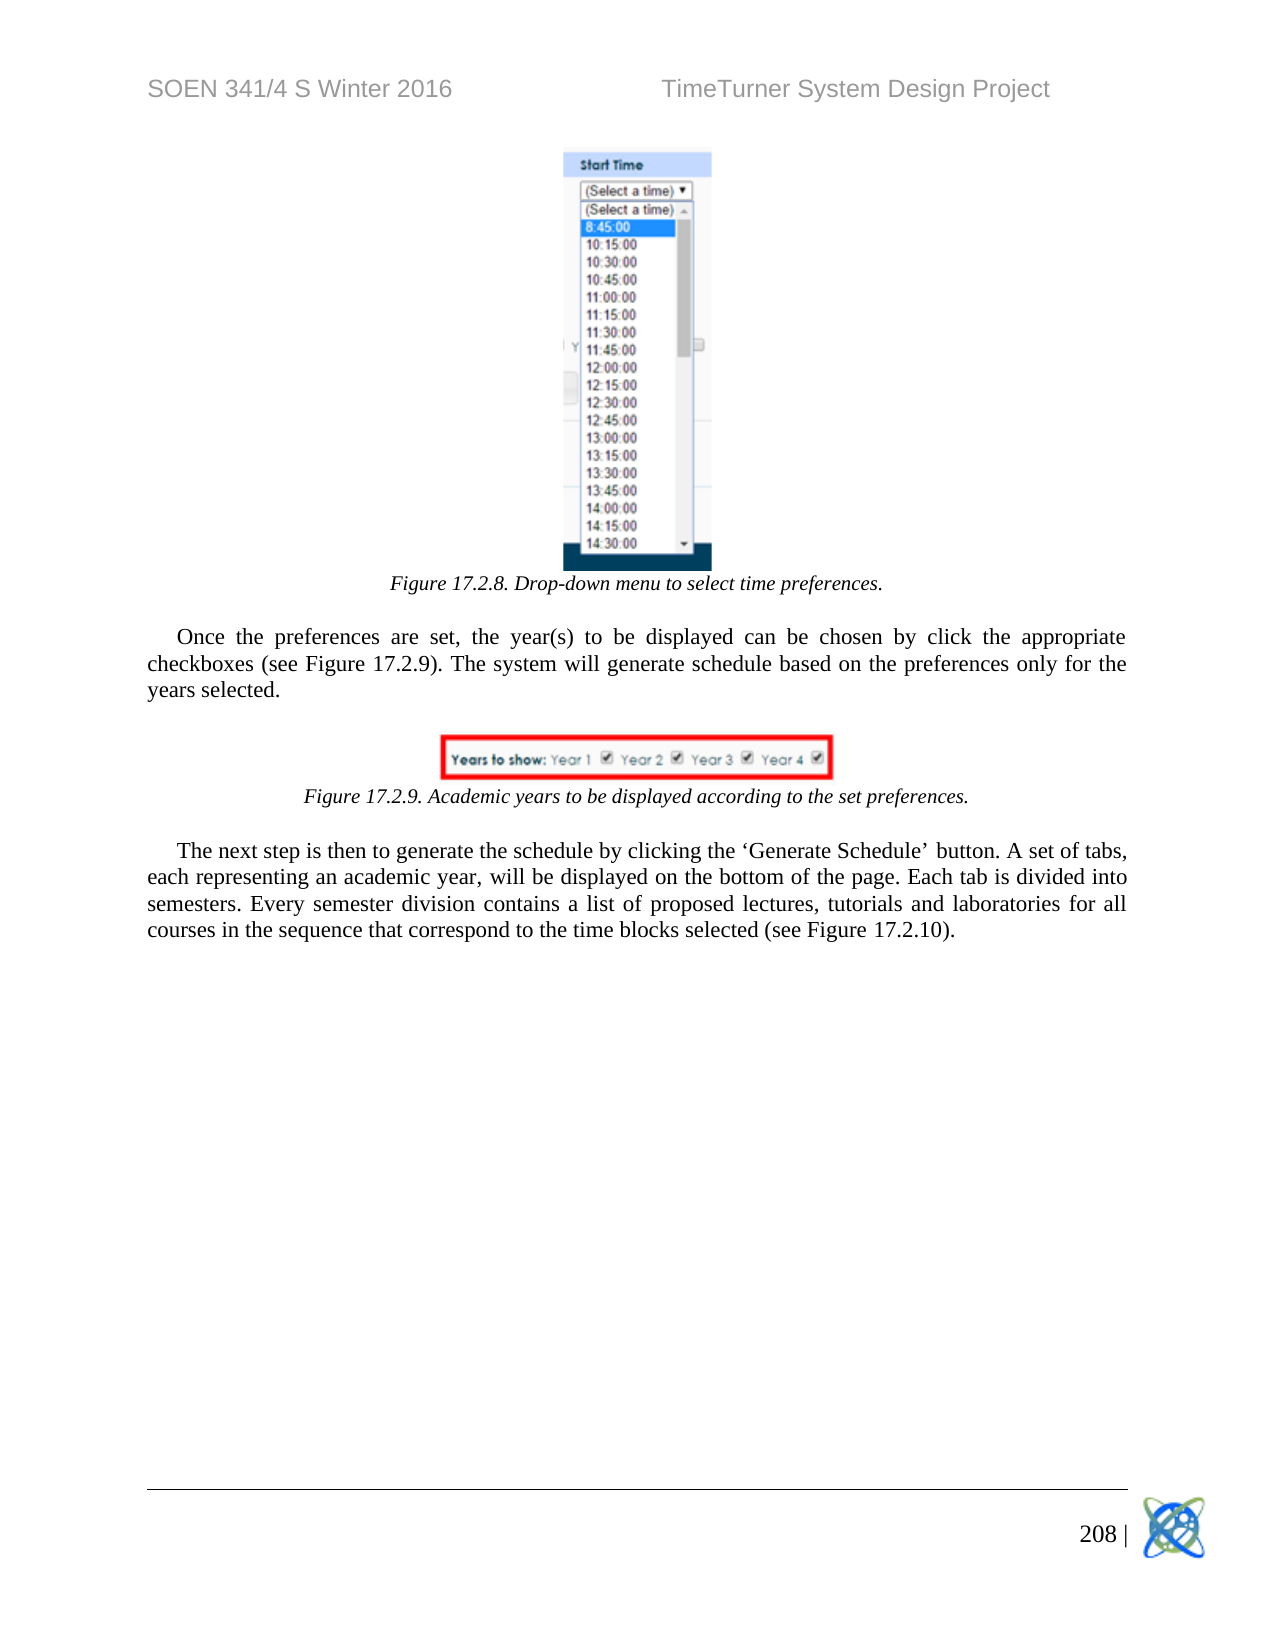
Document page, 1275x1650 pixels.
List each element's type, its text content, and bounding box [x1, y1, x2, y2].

text Once the preferences are set, the year(s) to be displayed can be chosen by click the appropriate checkboxes (see Figure 17.2.9). The system will generate schedule based on the preferences only for the years selected. [147, 623, 1128, 702]
picture [438, 731, 837, 785]
text The next step is then to generate the schedule by clicking the ‘Generate Schedule’ button. A set of tabs, each representing an academic year, will be displayed on the bottom of the page. Each tab is divided into semesters. Every semester division contains a list of proposed lectures, tutorials and laboratories for all courses in the sequence that correspond to the time blocks selected (see Figure 17.2.10). [147, 837, 1128, 942]
text Figure 17.2.8. Drop-down menu to select time preferences. [147, 570, 1128, 594]
text Figure 17.2.9. Academic years to be displayed according to the set preferences. [147, 784, 1128, 808]
picture [1123, 1490, 1224, 1566]
picture [563, 147, 712, 556]
